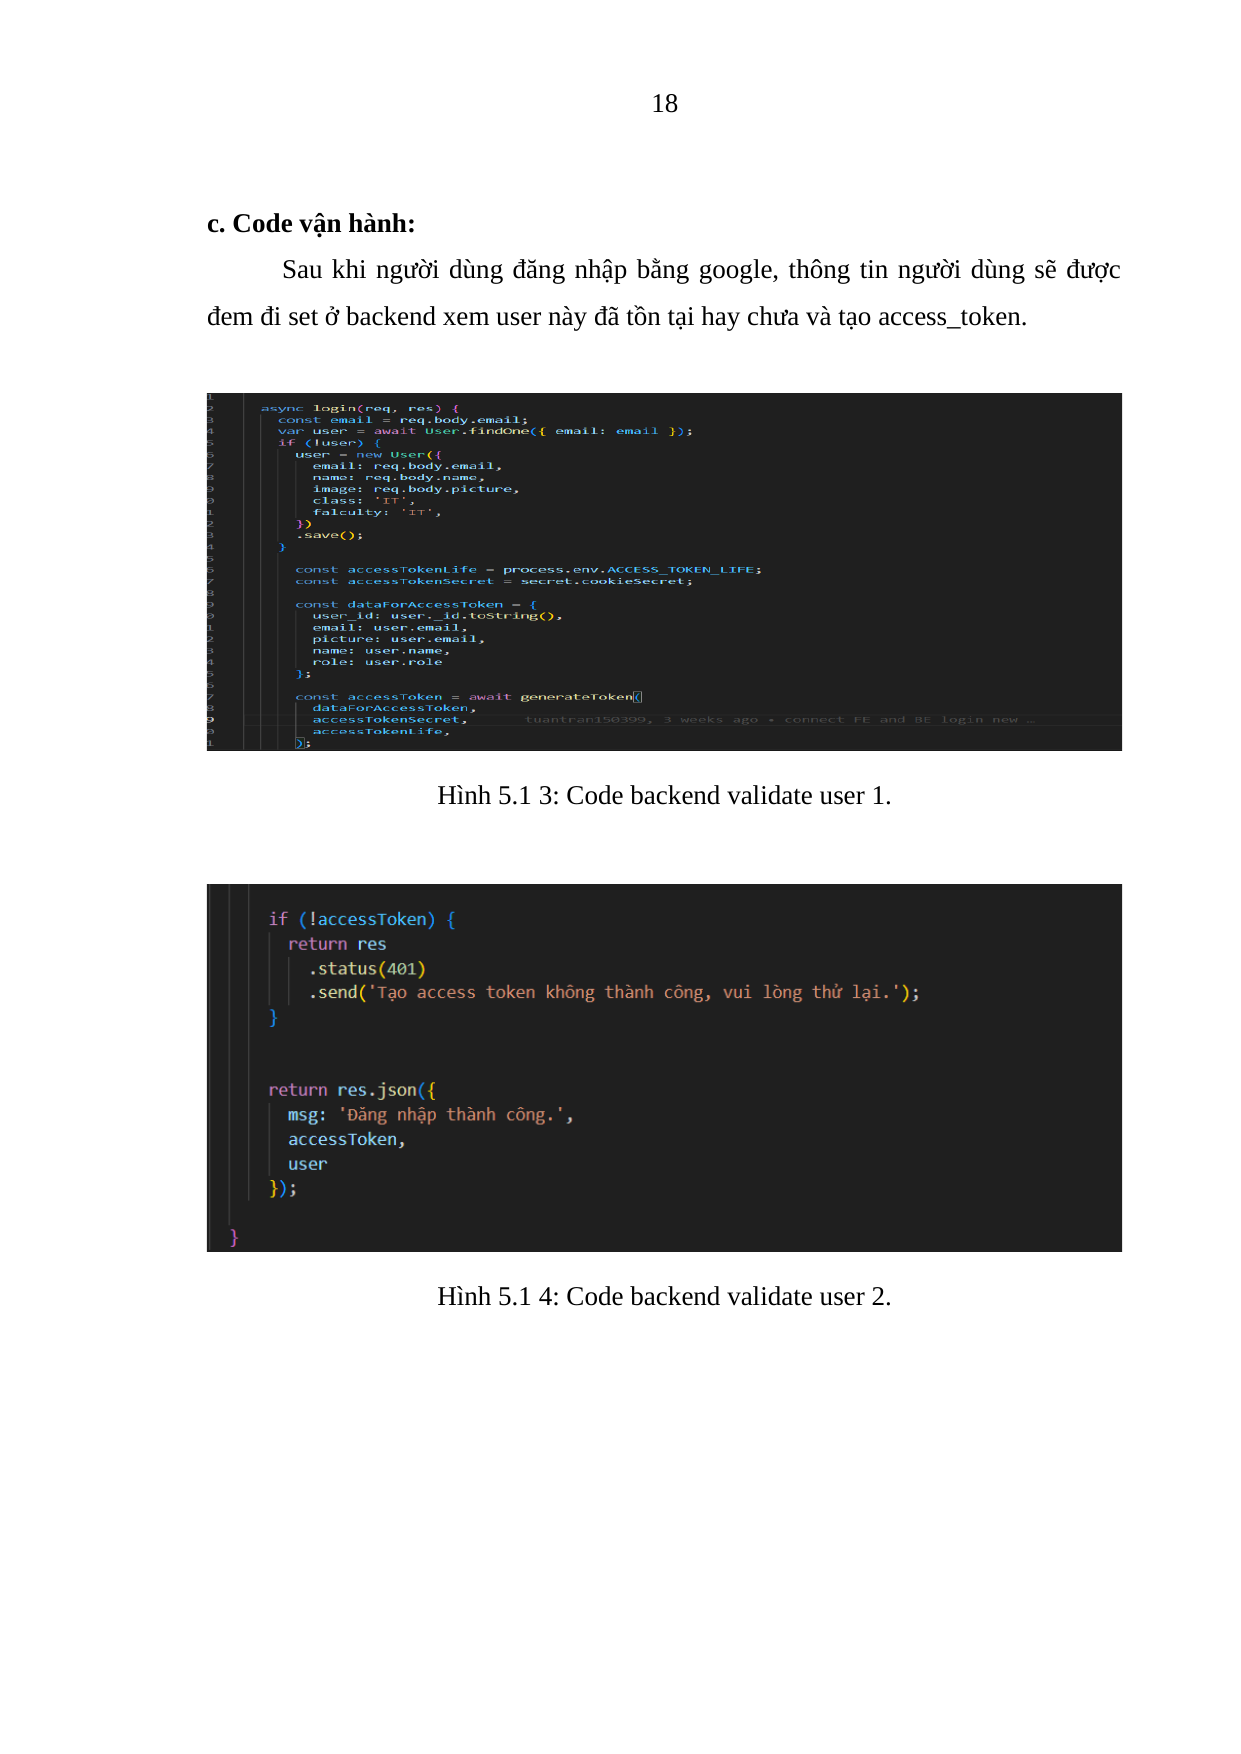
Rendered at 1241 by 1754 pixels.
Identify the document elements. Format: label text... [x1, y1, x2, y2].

text c. Code vận hành: [207, 207, 1122, 238]
text Sau khi người dùng đăng nhập bằng google, thông tin người dùng sẽ được đem đi set ở backend xem user này đã tồn tại hay chưa và tạo access_token. [207, 253, 1122, 331]
picture [206, 884, 1123, 1252]
picture [206, 393, 1123, 751]
